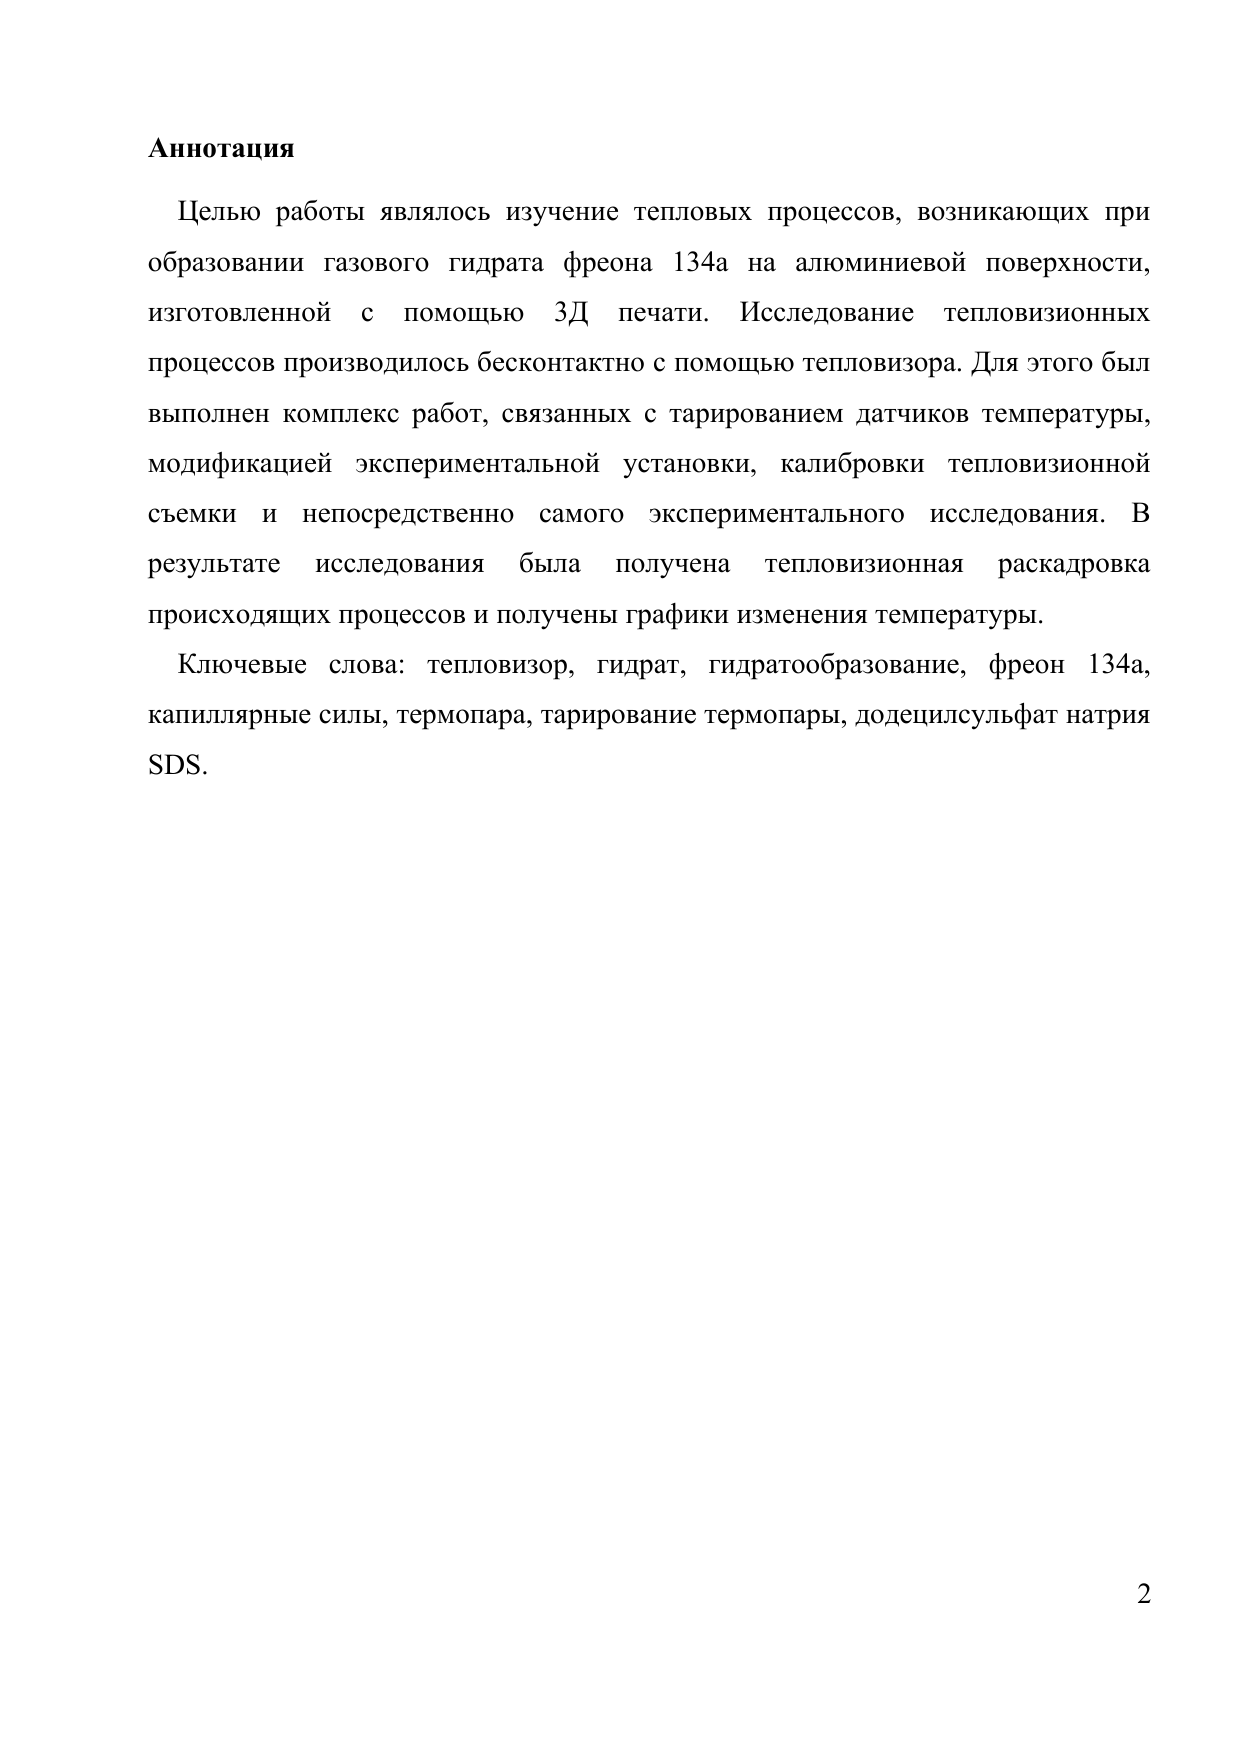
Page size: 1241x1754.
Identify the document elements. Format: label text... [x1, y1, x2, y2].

text Ключевые слова: тепловизор, гидрат, гидратообразование, фреон 134a, капиллярные силы, термопара, тарирование термопары, додецилсульфат натрия SDS. [148, 646, 1152, 780]
text Целью работы являлось изучение тепловых процессов, возникающих при образовании газового гидрата фреона 134а на алюминиевой поверхности, изготовленной с помощью 3Д печати. Исследование тепловизионных процессов производилось бесконтактно с помощью тепловизора. Для этого был выполнен комплекс работ, связанных с тарированием датчиков температуры, модификацией экспериментальной установки, калибровки тепловизионной съемки и непосредственно самого экспериментального исследования. В результате исследования была получена тепловизионная раскадровка происходящих процессов и получены графики изменения температуры. [148, 193, 1152, 629]
text Аннотация [148, 131, 1152, 164]
